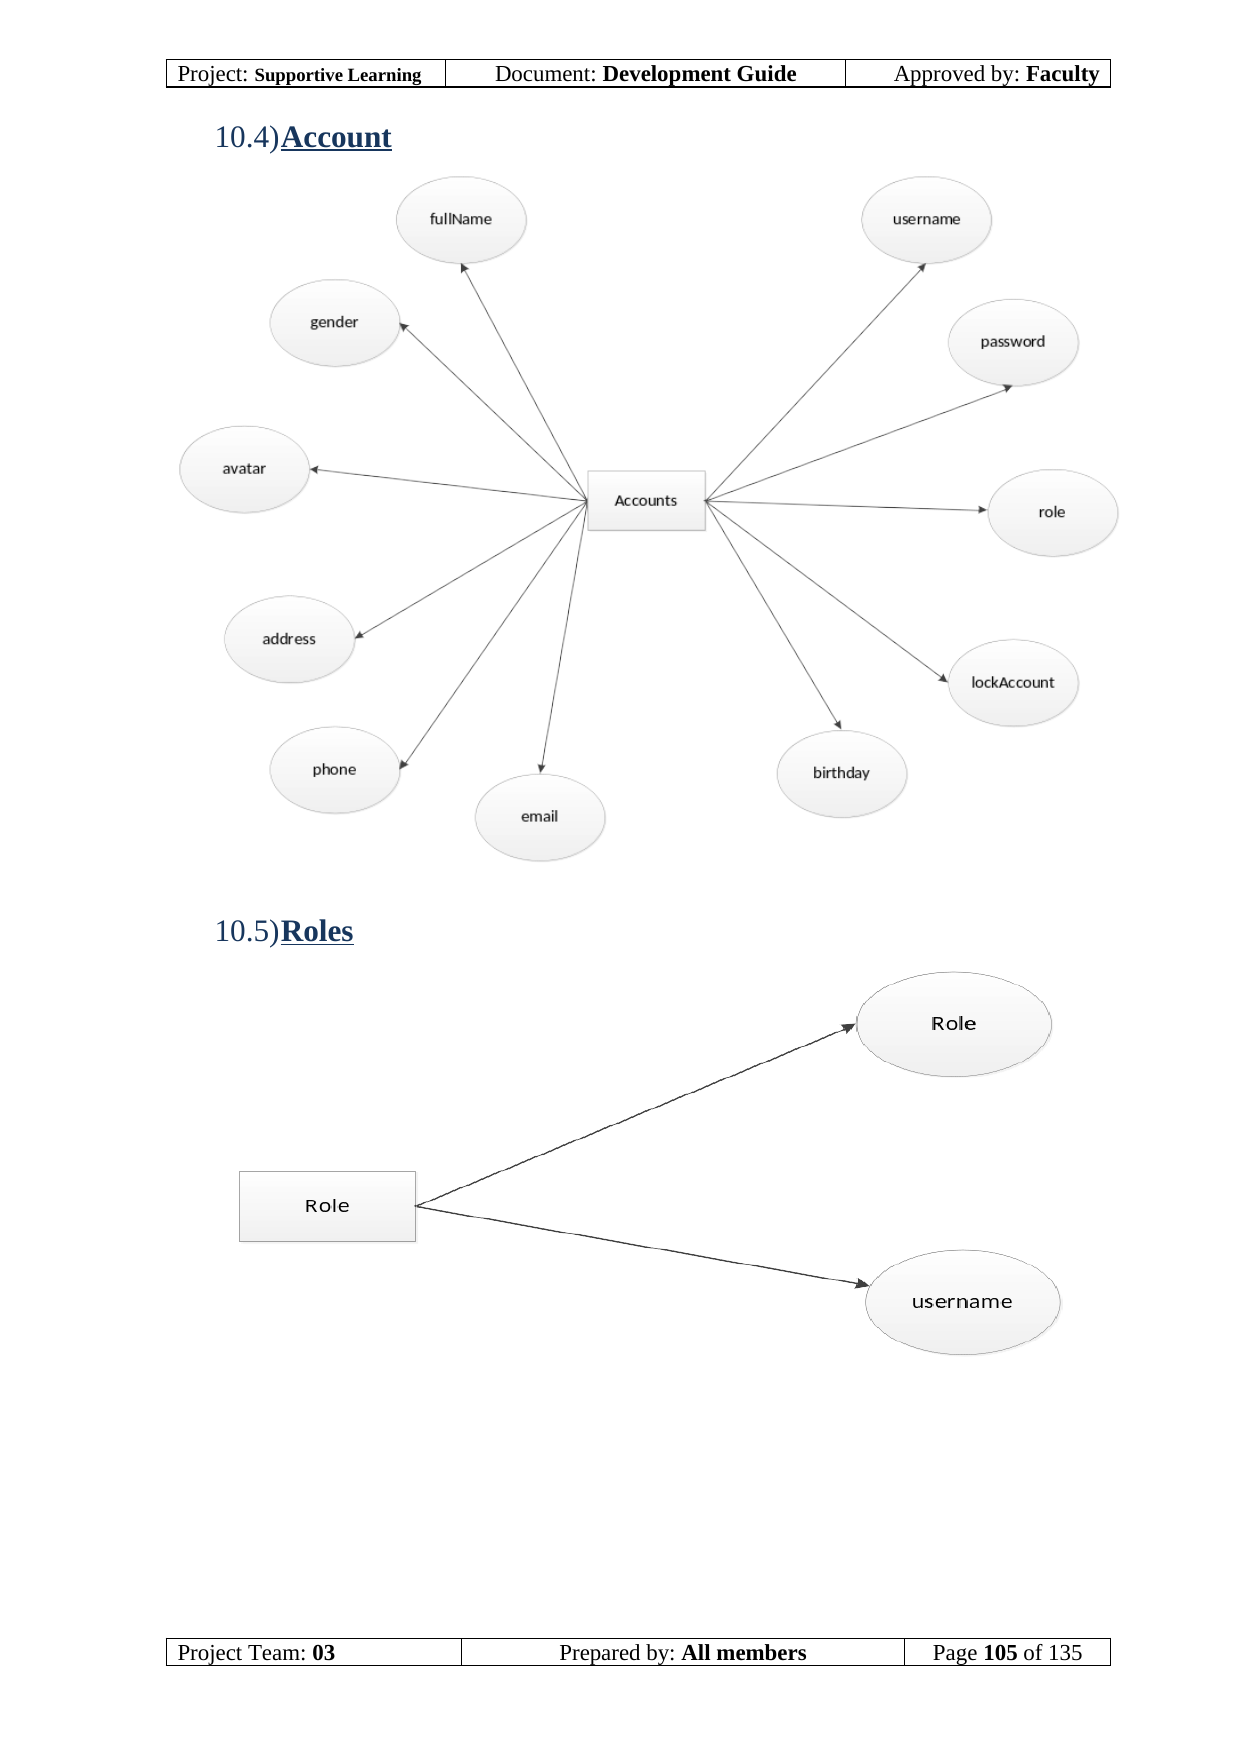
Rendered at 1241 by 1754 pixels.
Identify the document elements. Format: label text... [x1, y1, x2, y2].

text Account [214, 118, 1122, 154]
text Roles [214, 913, 1122, 949]
